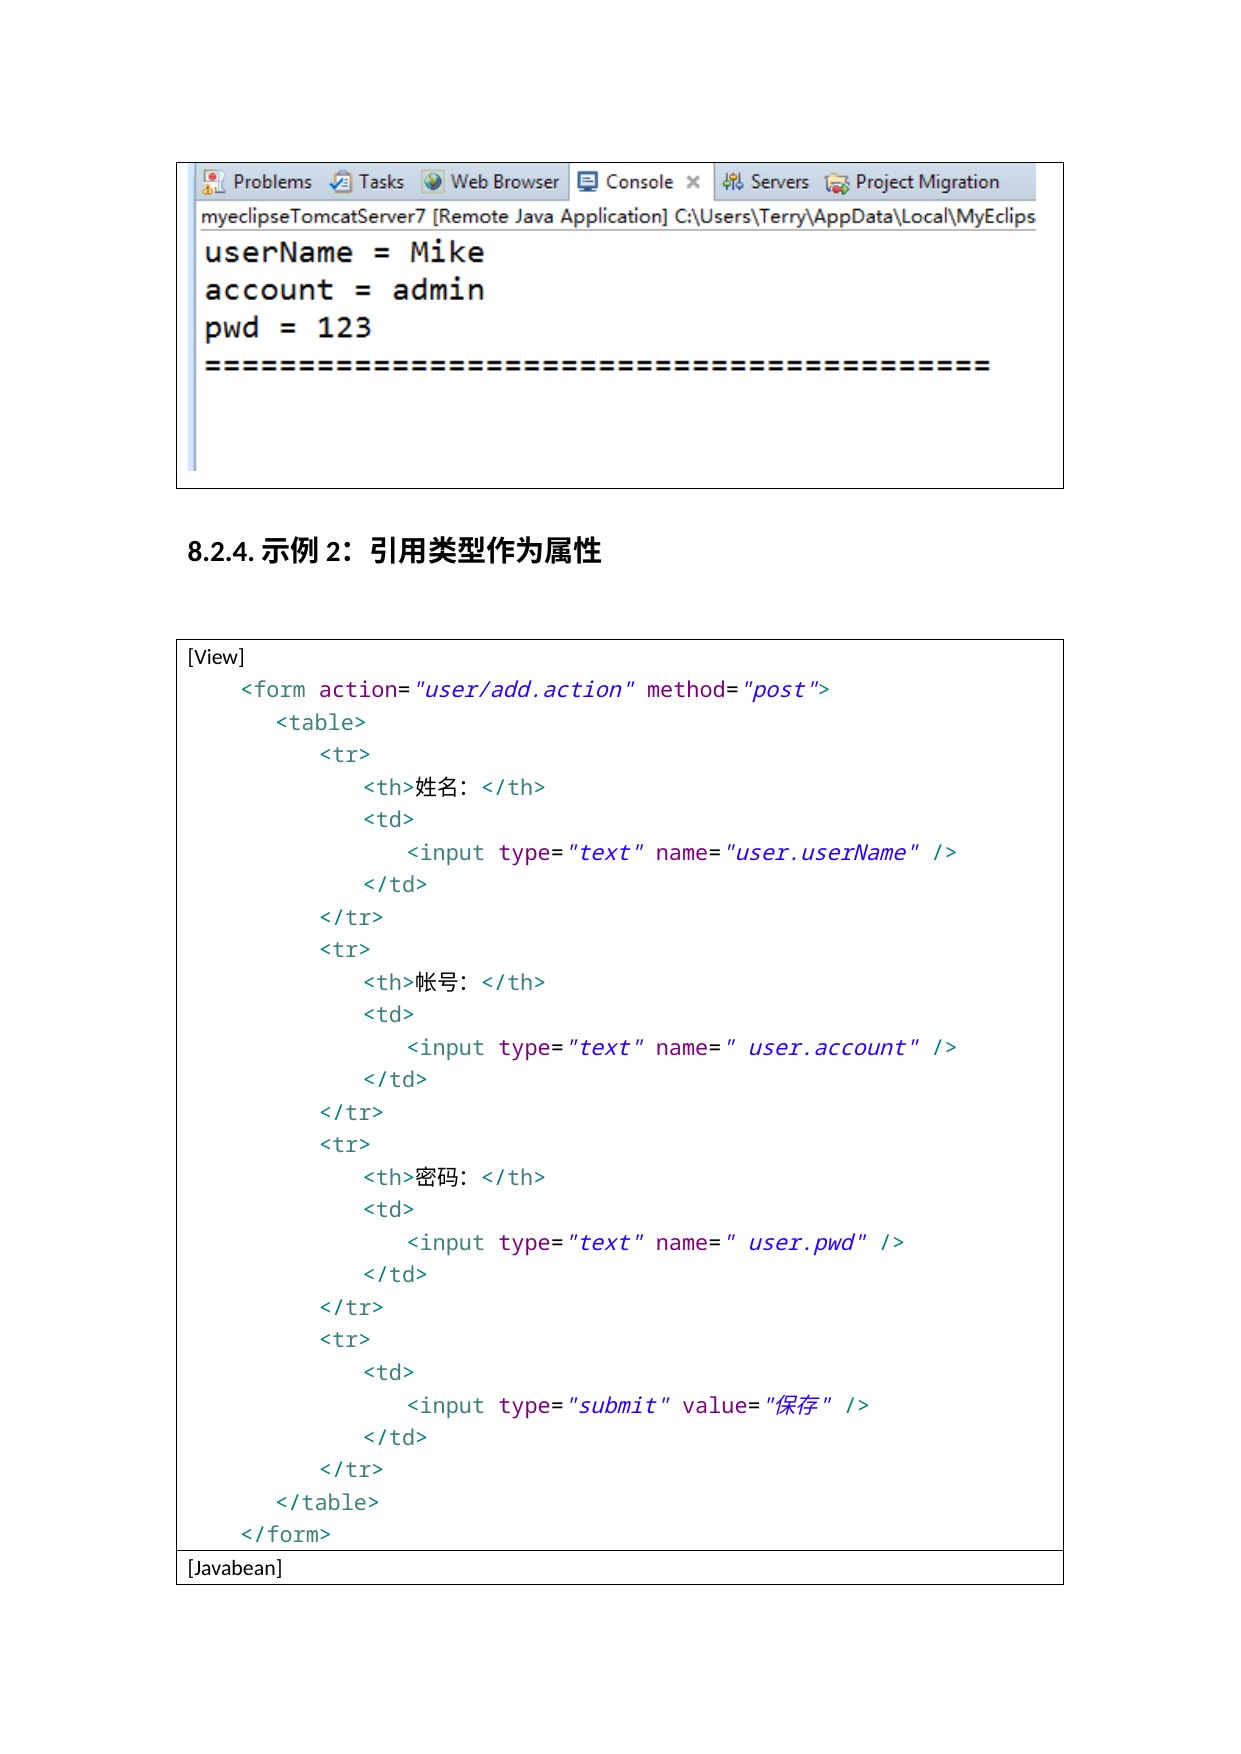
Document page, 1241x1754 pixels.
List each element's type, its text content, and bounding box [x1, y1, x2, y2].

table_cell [177, 1551, 1063, 1584]
table_cell [执行结果] [177, 163, 1063, 488]
subtitle 示例2：引用类型作为属性 [187, 516, 1053, 581]
table_header [View] <form action="user/add.action" method="post"> <table> <tr> <th>姓名：</th> <td> <input type="text" name="user.userName" /> </td> </tr> <tr> <th>帐号：</th> <td> <input type="text" name=" user.account" /> </td> </tr> <tr> <th>密码：</th> <td> <input type="text" name=" user.pwd" /> </td> </tr> <tr> <td> <input type="submit" value="保存" /> </td> </tr> </table> </form> [177, 640, 1063, 1550]
picture [187, 163, 1036, 471]
